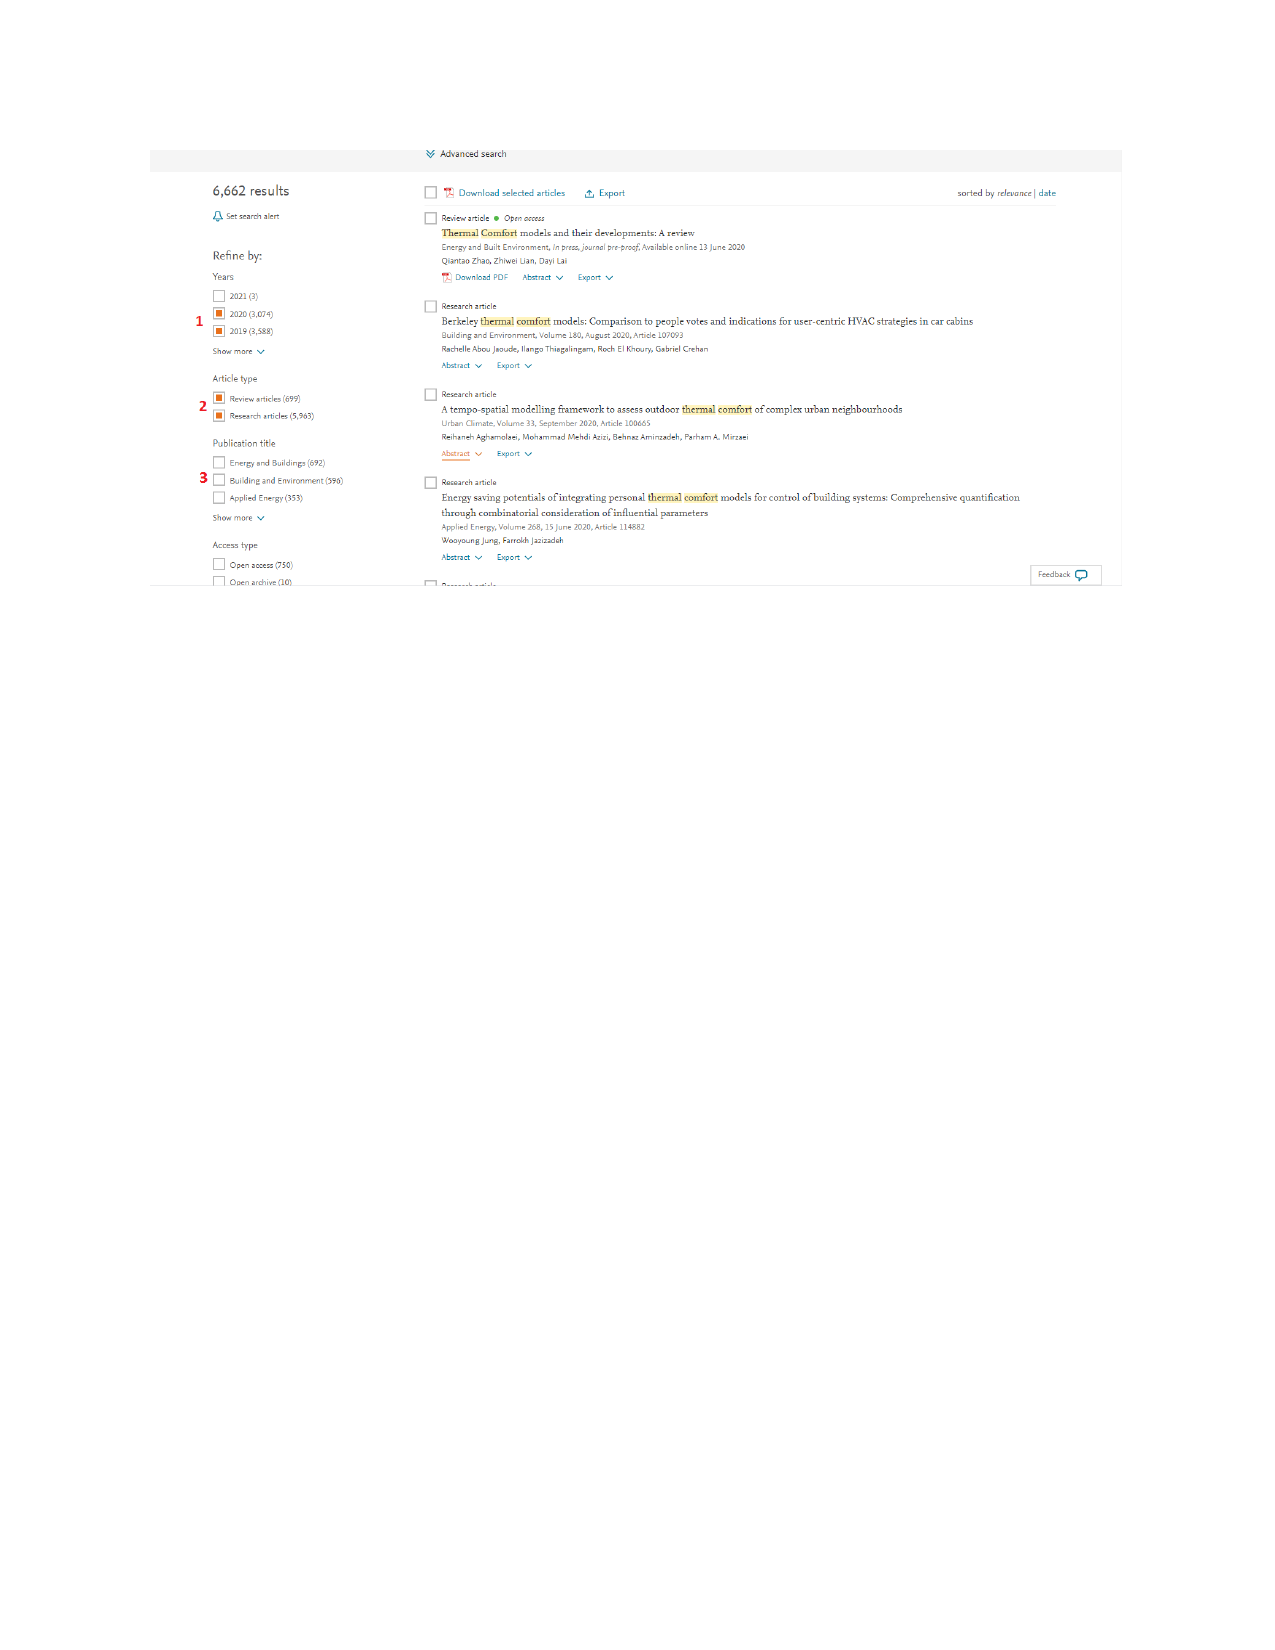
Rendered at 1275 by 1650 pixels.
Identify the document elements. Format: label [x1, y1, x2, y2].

picture [150, 150, 1122, 586]
